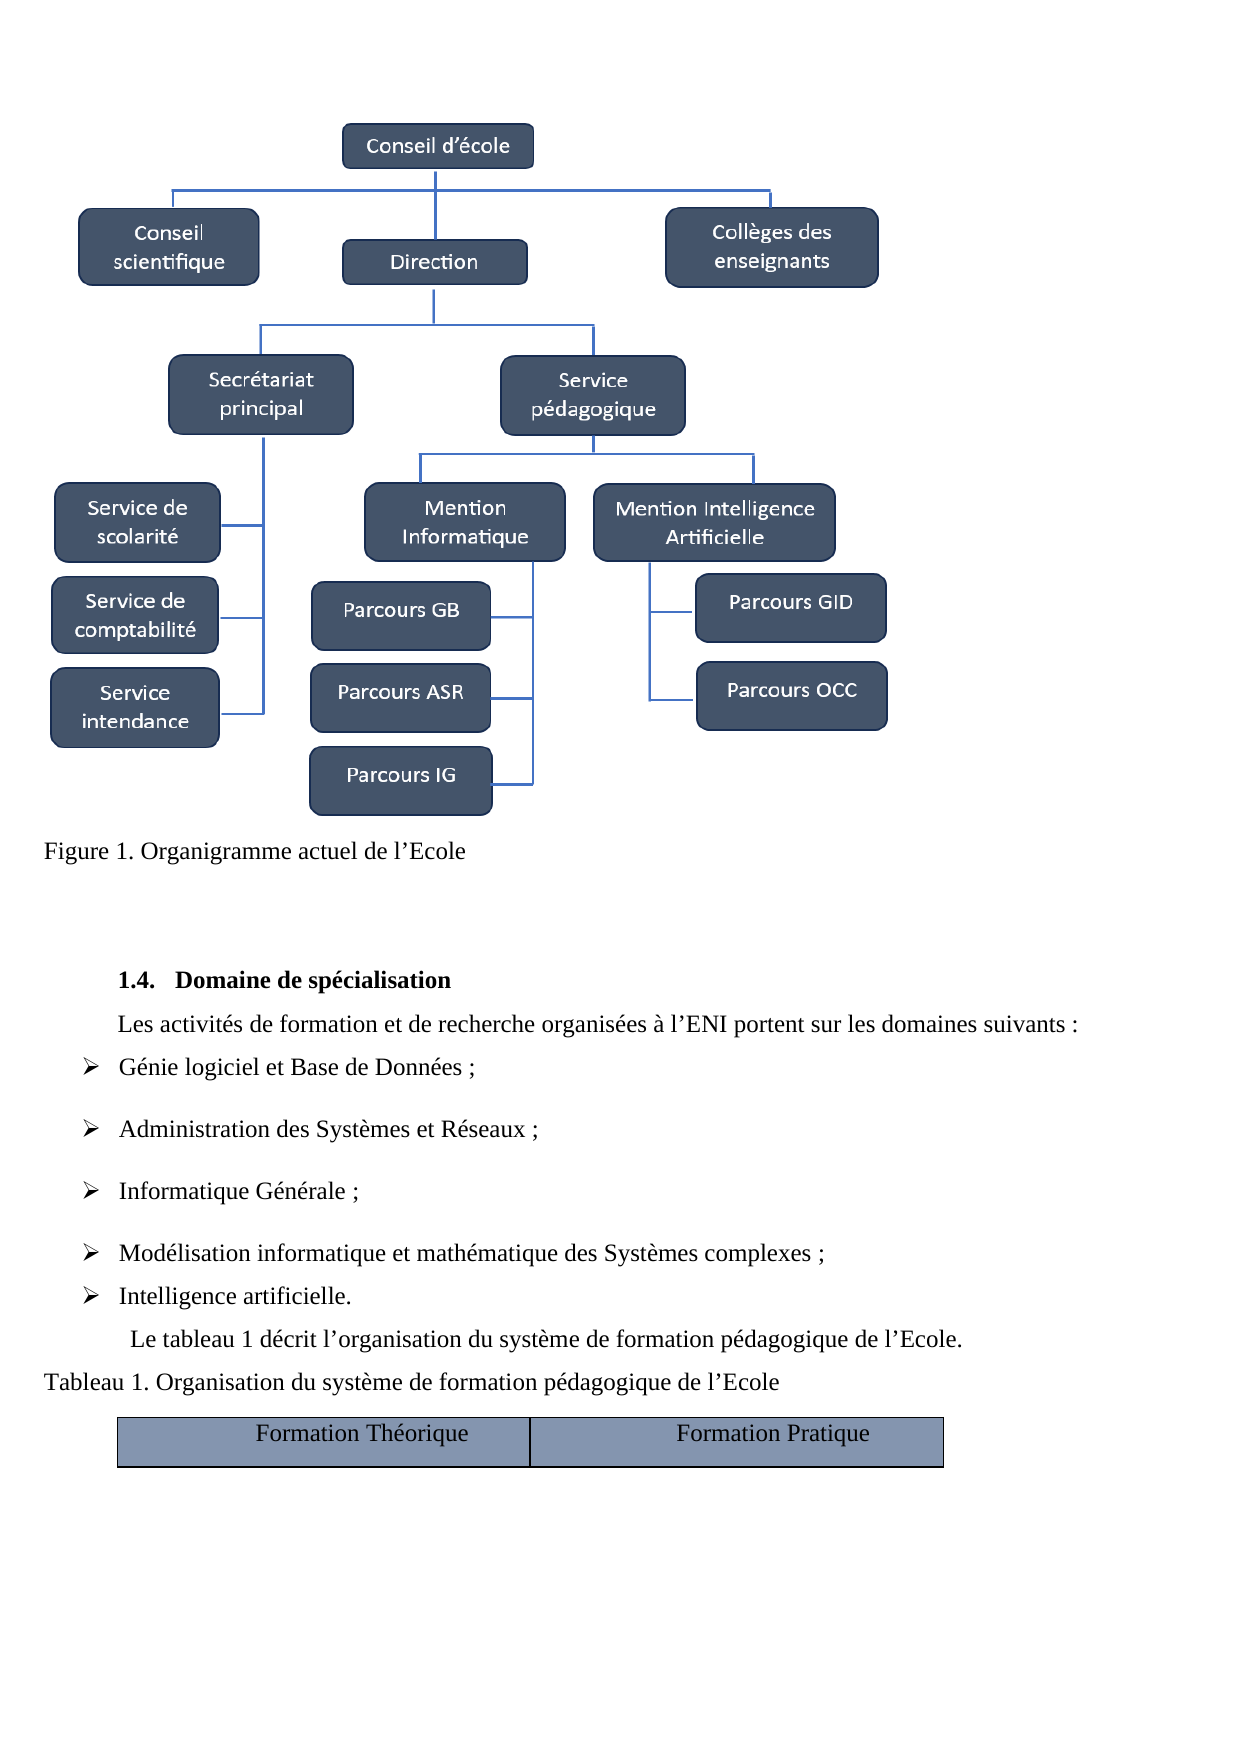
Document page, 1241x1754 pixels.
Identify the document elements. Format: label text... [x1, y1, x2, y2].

text Le tableau 1 décrit l’organisation du système de formation pédagogique de l’Ecole. [44, 1324, 1160, 1353]
table_header Formation Théorique [118, 1418, 529, 1466]
table_header Formation Pratique [531, 1418, 943, 1466]
list Intelligence artificielle. [81, 1281, 1160, 1310]
list Génie logiciel et Base de Données ; [81, 1052, 1160, 1081]
list Domaine de spécialisation [44, 966, 1160, 994]
picture [43, 120, 894, 823]
text Tableau 1. Organisation du système de formation pédagogique de l’Ecole [44, 1367, 1160, 1396]
text Figure 1. Organigramme actuel de l’Ecole [44, 836, 1160, 865]
list Informatique Générale ; [81, 1176, 1160, 1204]
text Les activités de formation et de recherche organisées à l’ENI portent sur les domaines suivants : [44, 1009, 1160, 1037]
list Modélisation informatique et mathématique des Systèmes complexes ; [81, 1238, 1160, 1267]
list Administration des Systèmes et Réseaux ; [81, 1114, 1160, 1143]
